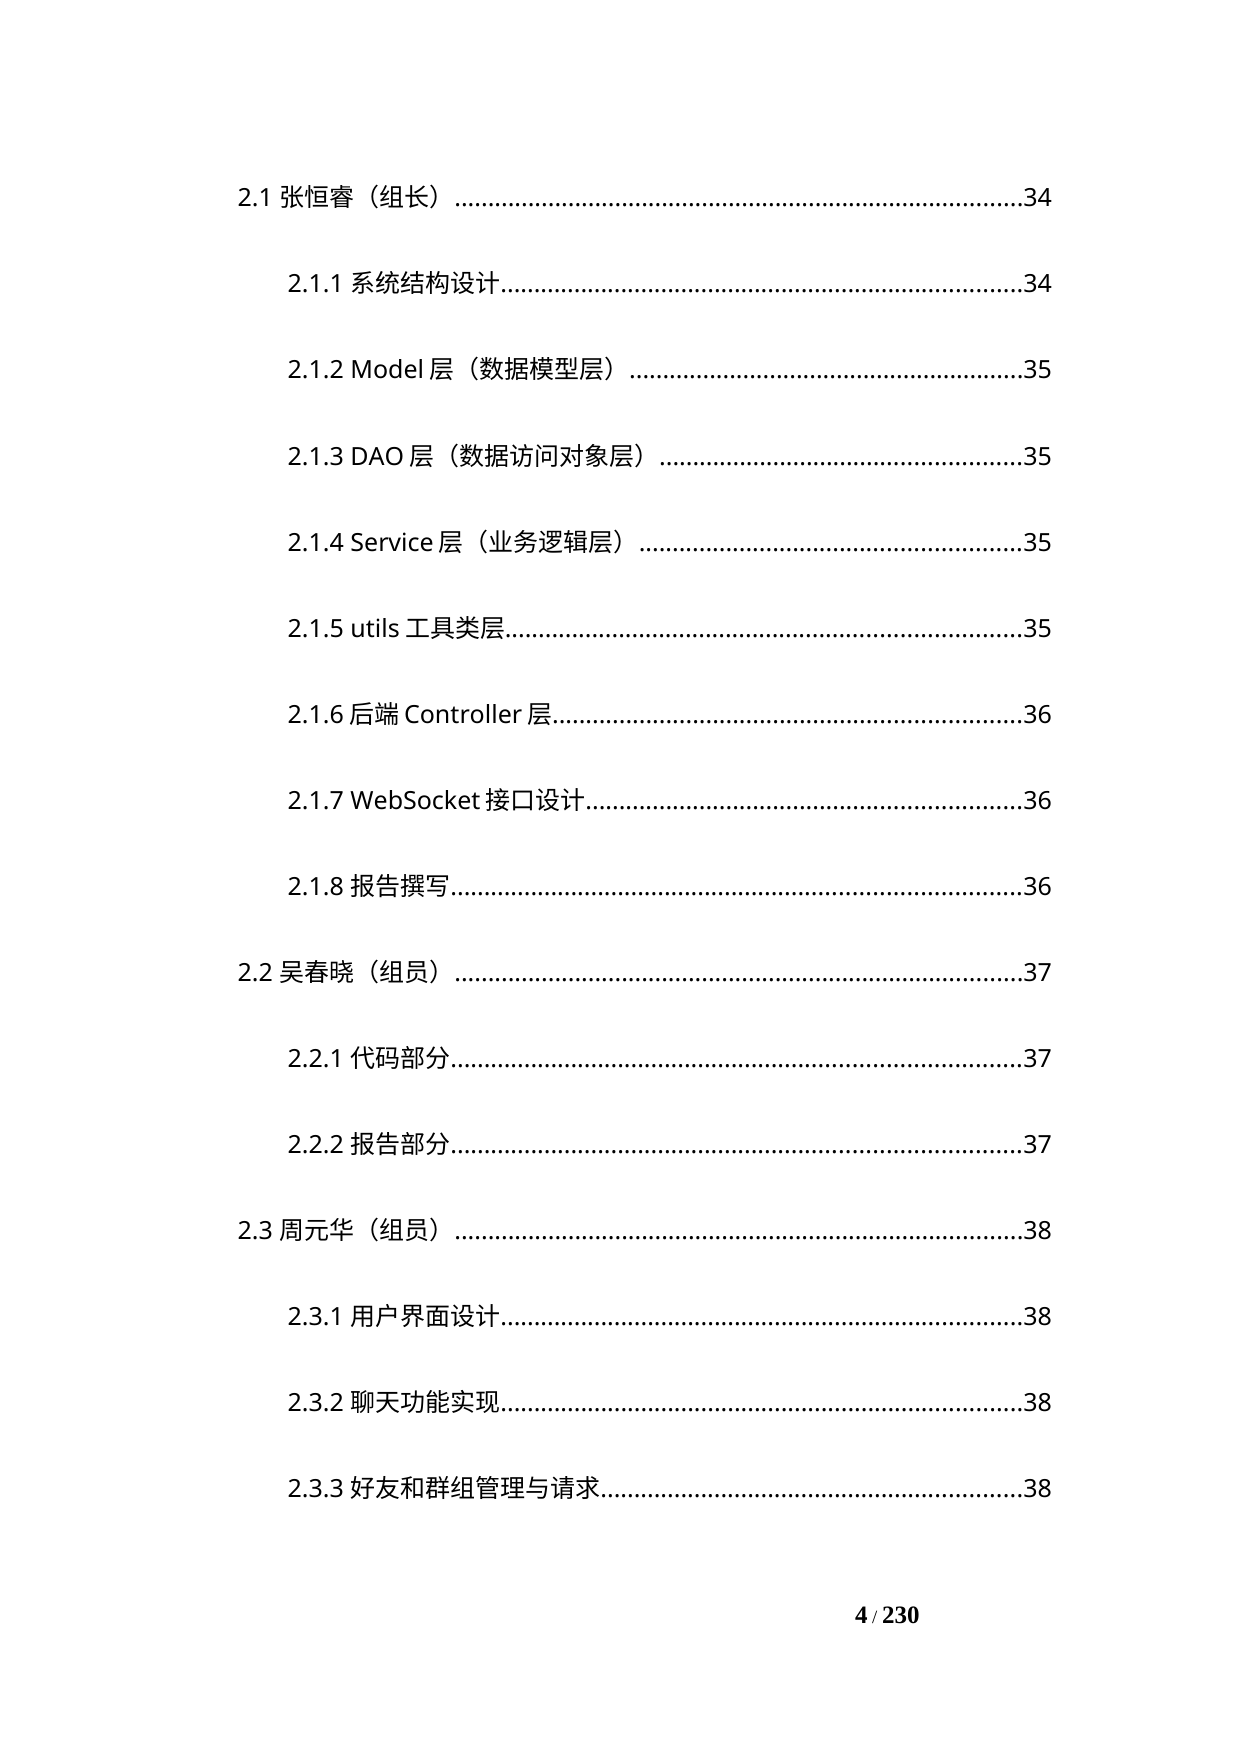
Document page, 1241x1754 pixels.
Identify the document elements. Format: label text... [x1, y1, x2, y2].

text 2.1.1 系统结构设计 34 [287, 248, 1053, 316]
text 2.2.1 代码部分 37 [287, 1022, 1053, 1090]
text 2.2 吴春晓（组员） 37 [237, 936, 1053, 1004]
text 2.1.6后端Controller层 36 [287, 678, 1053, 746]
text 2.1.2 Model层（数据模型层） 35 [287, 334, 1053, 402]
text 2.1.8 报告撰写 36 [287, 850, 1053, 918]
text 2.1.4 Service层（业务逻辑层） 35 [287, 506, 1053, 574]
text 2.1.7 WebSocket接口设计 36 [287, 764, 1053, 832]
text 2.1.5 utils工具类层 35 [287, 592, 1053, 660]
text 2.3 周元华（组员） 38 [237, 1194, 1053, 1262]
text 2.3.2 聊天功能实现 38 [287, 1367, 1053, 1434]
text 2.1 张恒睿（组长） 34 [237, 162, 1053, 230]
text 2.3.1 用户界面设计 38 [287, 1281, 1053, 1348]
text 2.1.3 DAO层（数据访问对象层） 35 [287, 420, 1053, 488]
text 2.2.2 报告部分 37 [287, 1108, 1053, 1176]
text 2.3.3 好友和群组管理与请求 38 [287, 1453, 1053, 1521]
